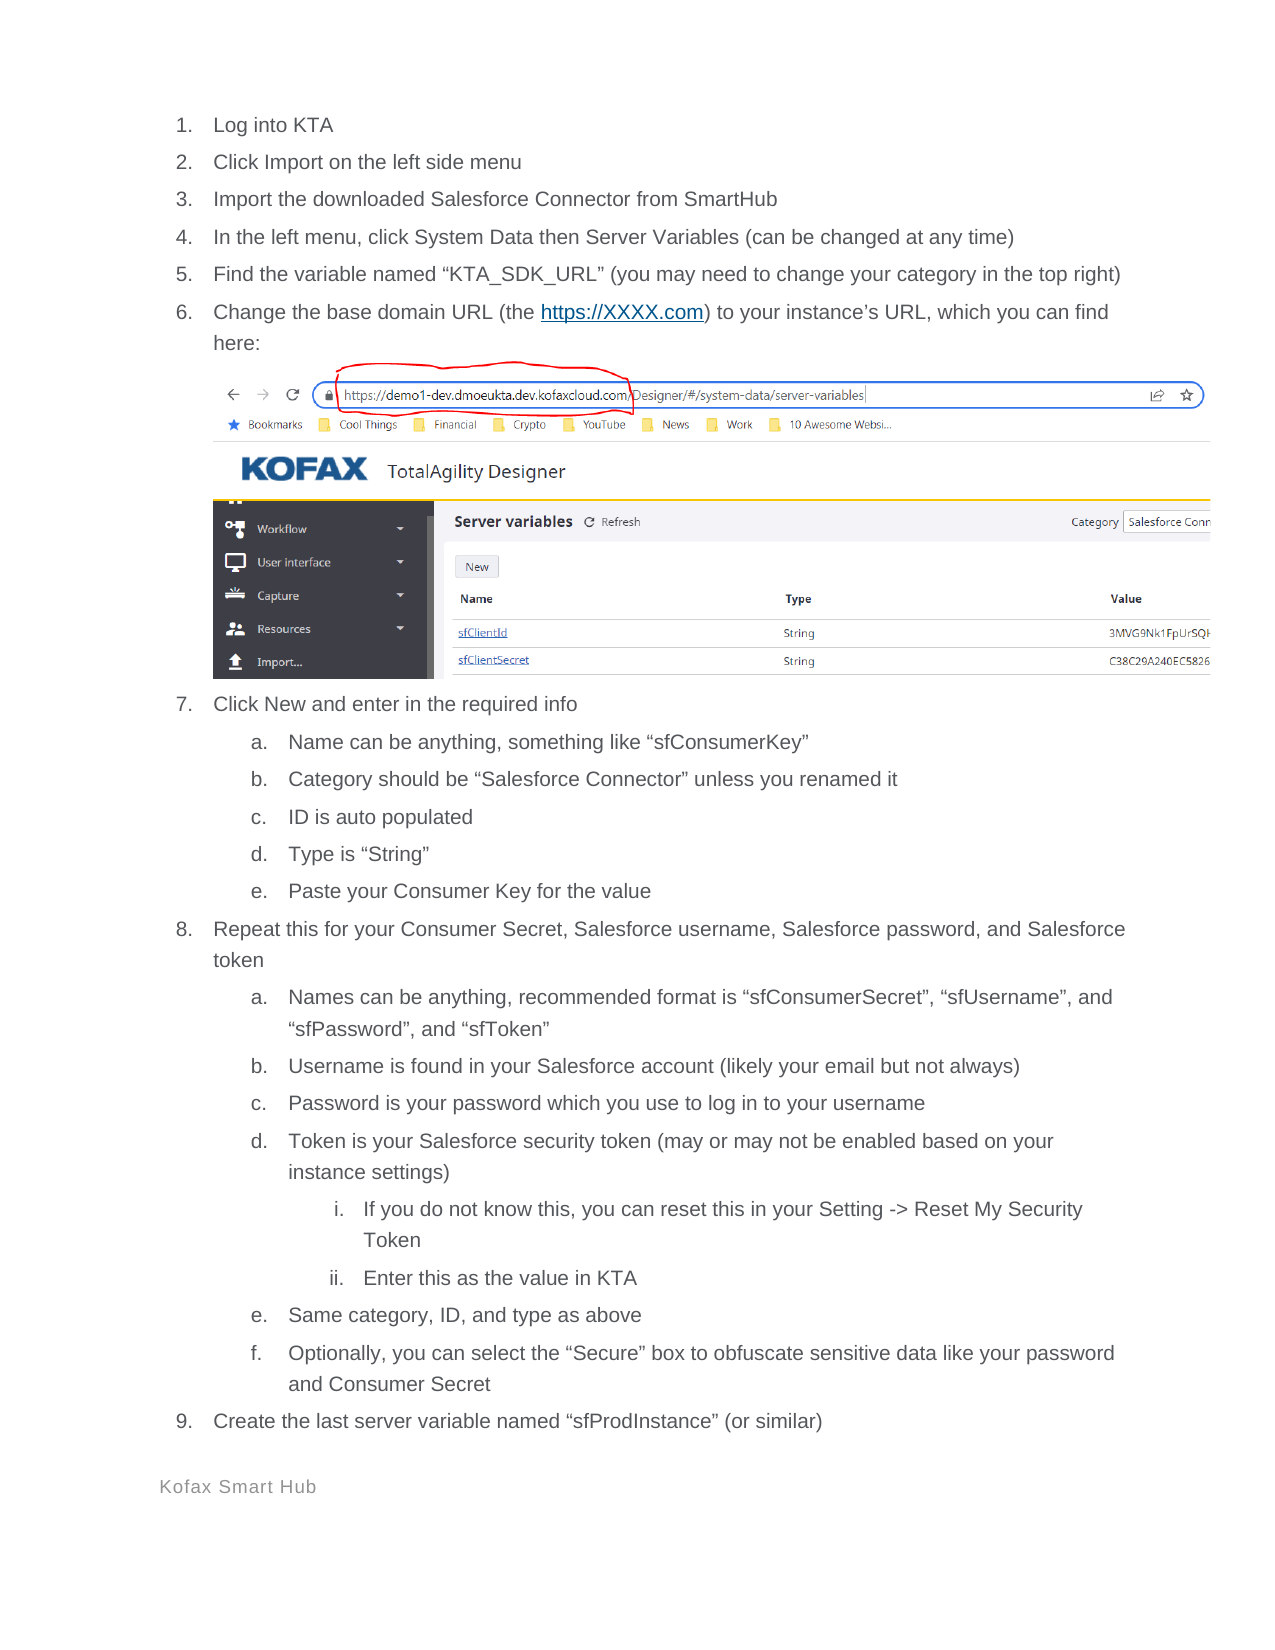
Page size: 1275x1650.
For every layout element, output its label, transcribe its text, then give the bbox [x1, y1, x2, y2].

list Enter this as the value in KTA [344, 1266, 1136, 1289]
list ID is auto populated [251, 804, 1136, 828]
list Click New and enter in the required info [176, 692, 1136, 716]
list Names can be anything, recommended format is “sfConsumerSecret”, “sfUsername”, and “sfPassword”, and “sfToken” [251, 985, 1136, 1040]
list Category should be “Salesforce Connector” unless you renamed it [251, 767, 1136, 791]
list Optionally, you can select the “Secure” box to obfuscate sensitive data like your password and Consumer Secret [251, 1340, 1136, 1396]
list Same category, ID, and type as above [251, 1303, 1136, 1327]
list Token is your Salesforce security token (may or may not be enabled based on your instance settings) [251, 1128, 1136, 1184]
list Repeat this for your Consumer Secret, Salesforce username, Salesforce password, and Salesforce token [176, 917, 1136, 972]
list If you do not know this, you can reset this in your Setting -> Reset My Security Token [344, 1197, 1136, 1252]
list Click Import on the left side menu [176, 150, 1136, 174]
list Name can be anything, something like “sfConsumerKey” [251, 730, 1136, 754]
picture [213, 361, 1211, 679]
list Type is “String” [251, 842, 1136, 866]
list Find the variable named “KTA_SDK_URL” (you may need to change your category in the top right) [176, 262, 1136, 286]
list Log into KTA [176, 112, 1136, 136]
list Create the last server variable named “sfProdInstance” (or similar) [176, 1409, 1136, 1433]
list Username is found in your Salesforce account (likely your email but not always) [251, 1054, 1136, 1078]
list Import the downloaded Salesforce Connector from SmartHub [176, 187, 1136, 211]
list Paste your Consumer Key for the value [251, 879, 1136, 903]
list In the left menu, click System Data then Server Variables (can be changed at any time) [176, 225, 1136, 249]
list Password is your password which you use to log in to your username [251, 1091, 1136, 1115]
